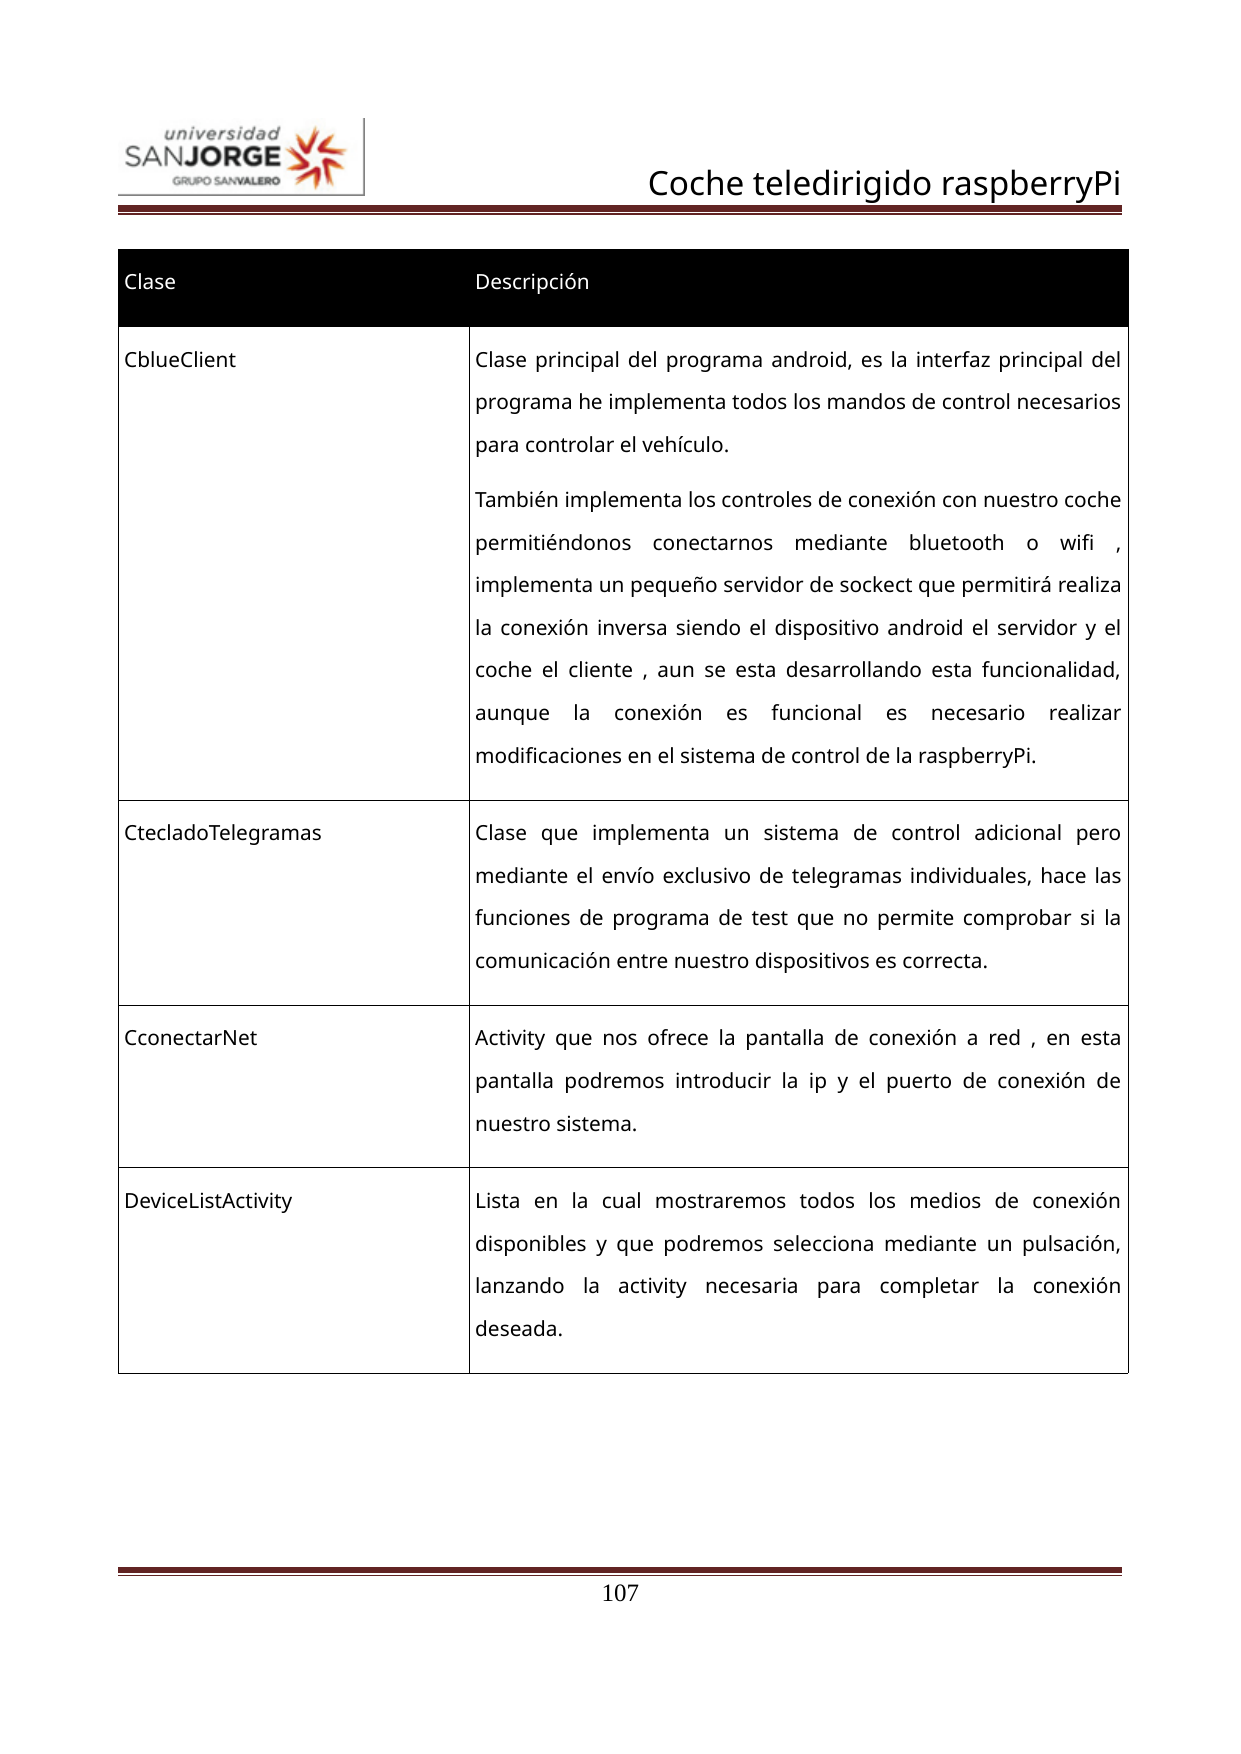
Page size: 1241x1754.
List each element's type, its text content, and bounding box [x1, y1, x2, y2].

table_cell CblueClient [119, 327, 469, 799]
table_cell DeviceListActivity [119, 1168, 469, 1372]
table_cell Lista en la cual mostraremos todos los medios de conexión disponibles y que podremos selecciona mediante un pulsación, lanzando la activity necesaria para completar la conexión deseada. [470, 1168, 1128, 1372]
table_cell Clase [119, 250, 469, 326]
table_cell CconectarNet [119, 1006, 469, 1167]
table_cell Descripción [470, 250, 1128, 326]
table_cell Clase que implementa un sistema de control adicional pero mediante el envío exclusivo de telegramas individuales, hace las funciones de programa de test que no permite comprobar si la comunicación entre nuestro dispositivos es correcta. [470, 801, 1128, 1005]
table_cell CtecladoTelegramas [119, 801, 469, 1005]
table_cell Clase principal del programa android, es la interfaz principal del programa he implementa todos los mandos de control necesarios para controlar el vehículo. También implementa los controles de conexión con nuestro coche permitiéndonos conectarnos mediante bluetooth o wifi , implementa un pequeño servidor de sockect que permitirá realiza la conexión inversa siendo el dispositivo android el servidor y el coche el cliente , aun se esta desarrollando esta funcionalidad, aunque la conexión es funcional es necesario realizar modificaciones en el sistema de control de la raspberryPi. [470, 327, 1128, 799]
picture [118, 118, 365, 196]
table_cell Activity que nos ofrece la pantalla de conexión a red , en esta pantalla podremos introducir la ip y el puerto de conexión de nuestro sistema. [470, 1006, 1128, 1167]
